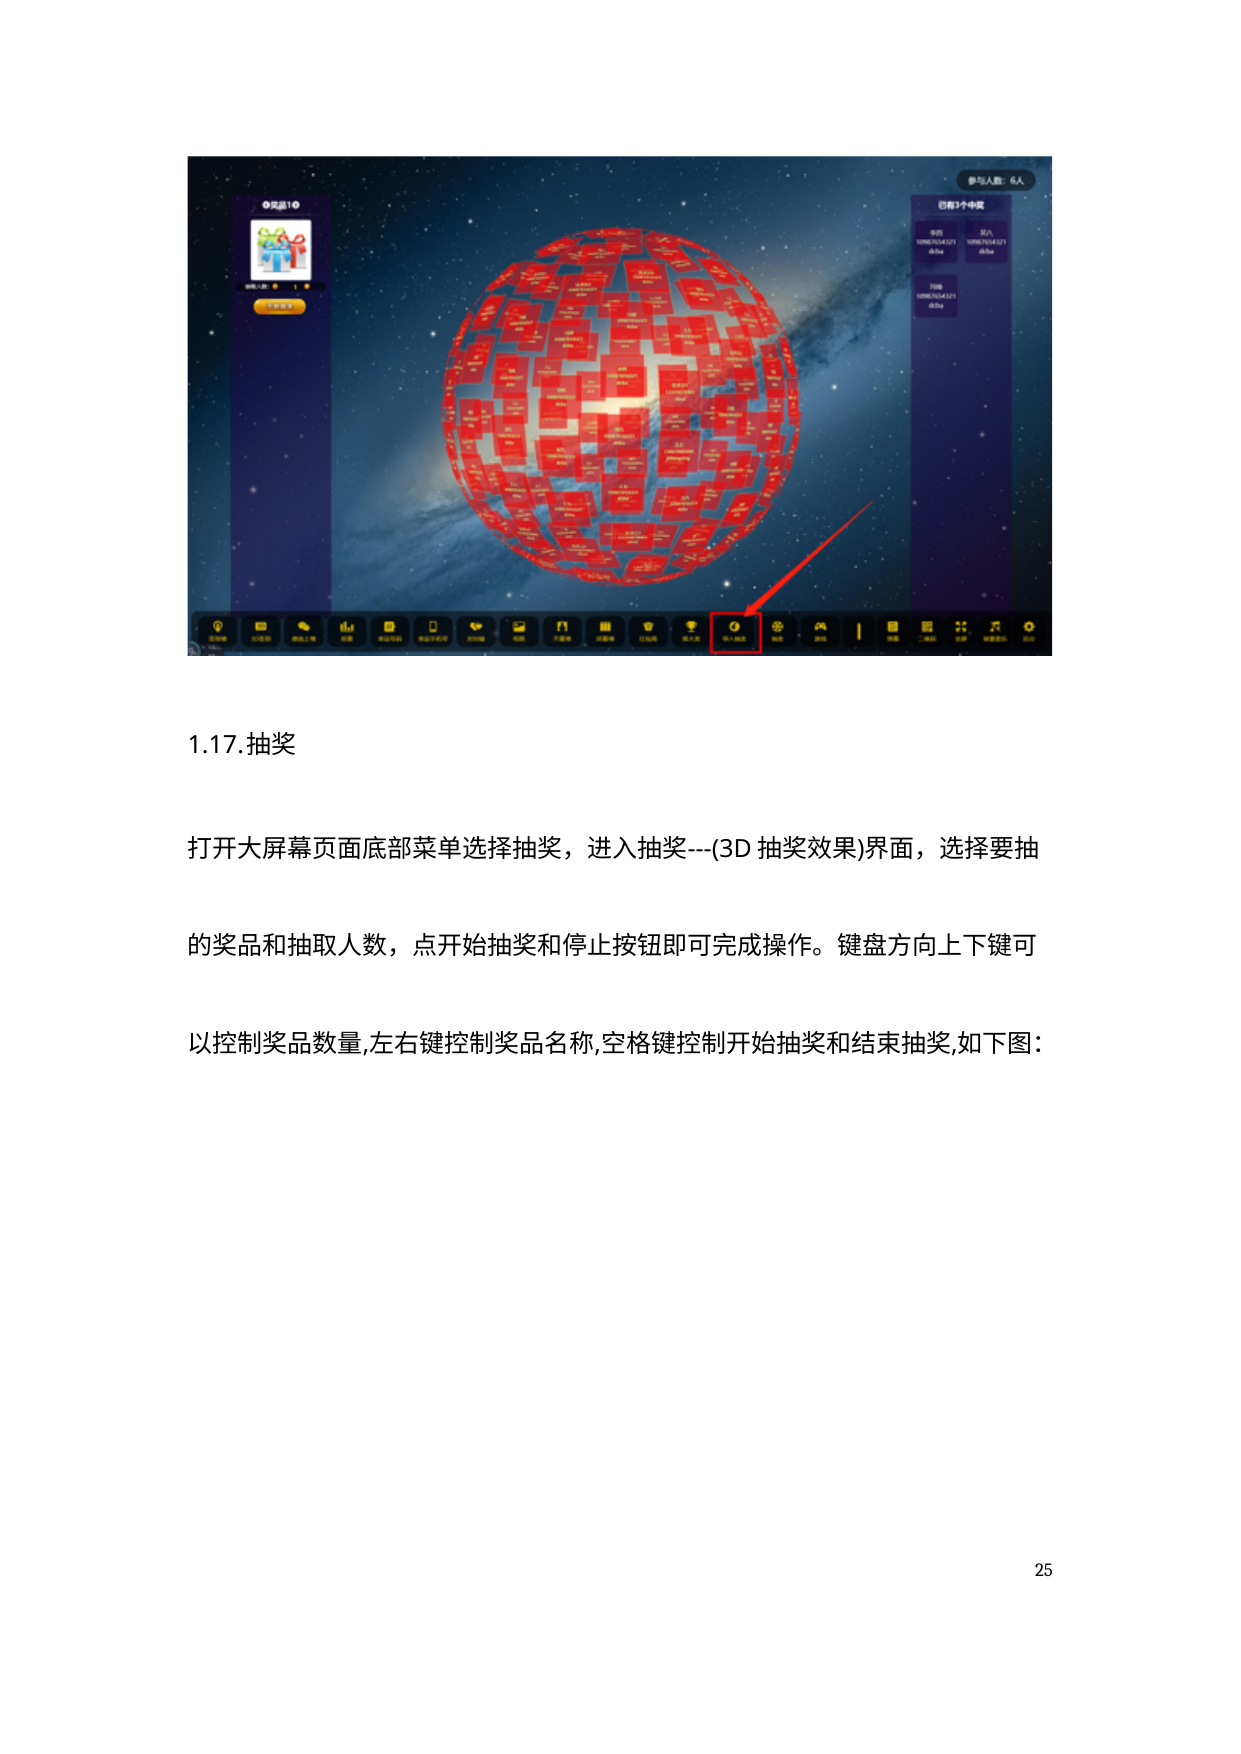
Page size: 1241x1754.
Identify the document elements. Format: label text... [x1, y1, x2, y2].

list 抽奖 [187, 710, 1053, 775]
picture [187, 156, 1053, 656]
text 打开大屏幕页面底部菜单选择抽奖，进入抽奖---(3D抽奖效果)界面，选择要抽的奖品和抽取人数，点开始抽奖和停止按钮即可完成操作。键盘方向上下键可以控制奖品数量,左右键控制奖品名称,空格键控制开始抽奖和结束抽奖,如下图： [187, 814, 1053, 1074]
